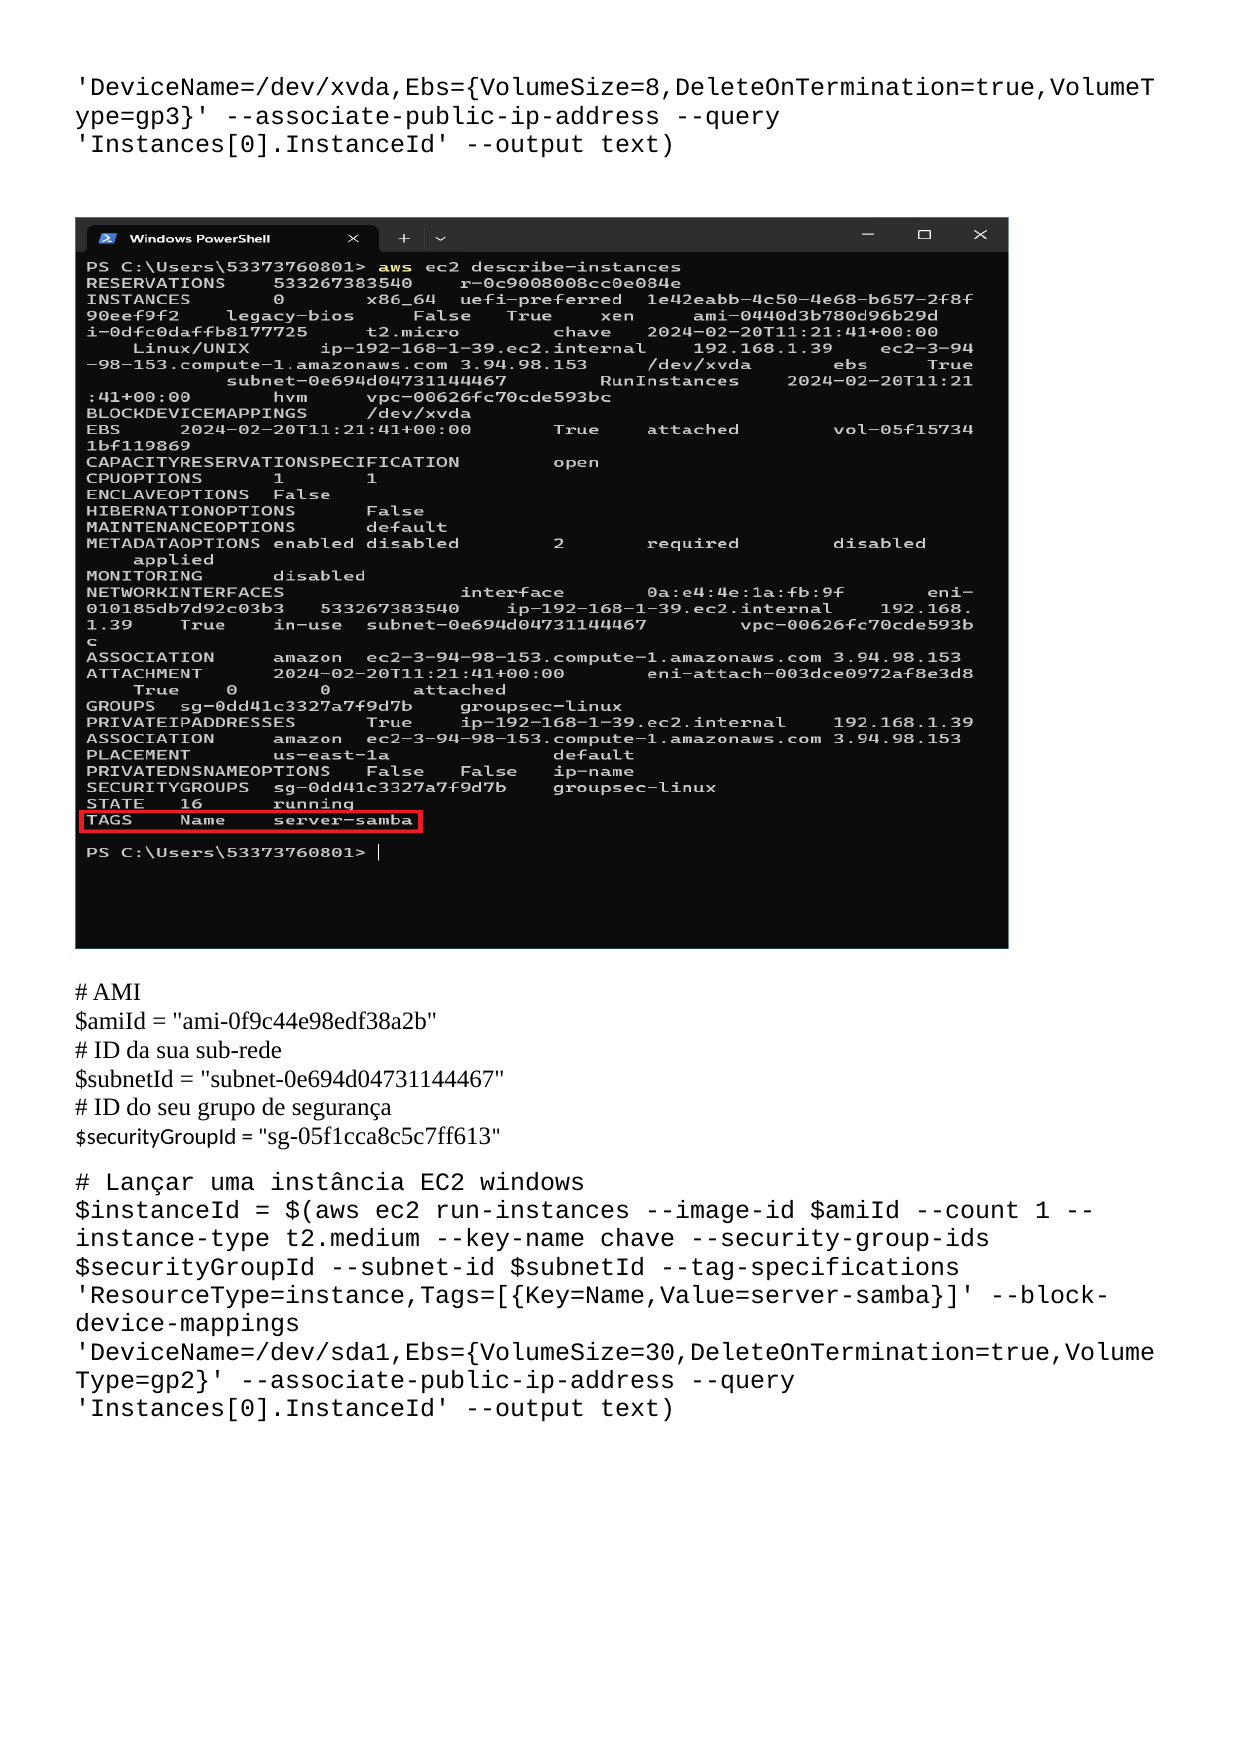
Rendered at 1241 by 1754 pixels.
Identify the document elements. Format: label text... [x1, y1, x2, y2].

text $securityGroupId = "sg-05f1cca8c5c7ff613" [75, 1121, 1165, 1150]
picture [75, 217, 1009, 949]
text $amiId = "ami-0f9c44e98edf38a2b" [75, 1006, 1165, 1035]
text $subnetId = "subnet-0e694d04731144467" [75, 1064, 1165, 1092]
text # ID da sua sub-rede [75, 1035, 1165, 1064]
text # AMI [75, 977, 1165, 1006]
text # ID do seu grupo de segurança [75, 1092, 1165, 1121]
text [75, 75, 1165, 160]
text $instanceId = $(aws ec2 run-instances --image-id $amiId --count 1 --instance-type t2.medium --key-name chave --security-group-ids $securityGroupId --subnet-id $subnetId --tag-specifications 'ResourceType=instance,Tags=[{Key=Name,Value=server-samba}]' --block-device-mappings 'DeviceName=/dev/sda1,Ebs={VolumeSize=30,DeleteOnTermination=true,VolumeType=gp2}' --associate-public-ip-address --query 'Instances[0].InstanceId' --output text) [75, 1198, 1165, 1424]
text # Lançar uma instância EC2 windows [75, 1169, 1165, 1198]
